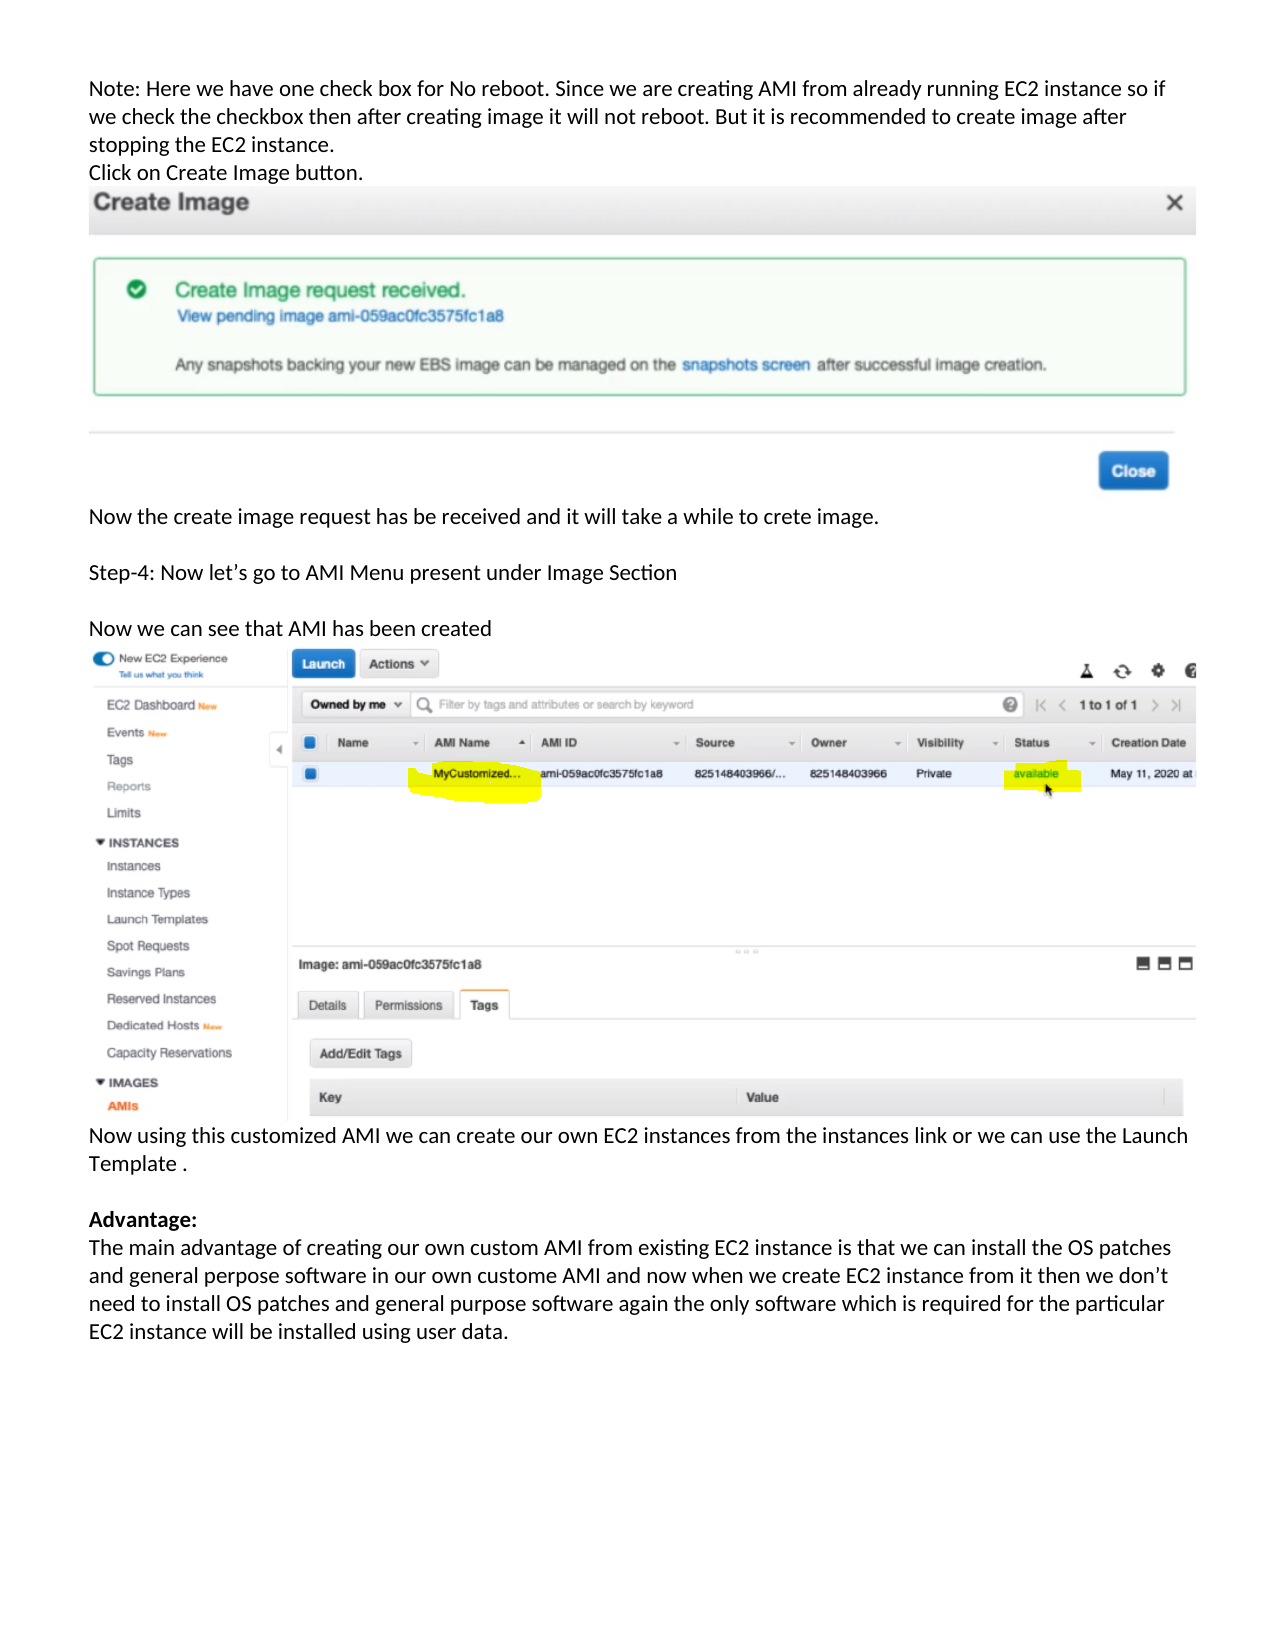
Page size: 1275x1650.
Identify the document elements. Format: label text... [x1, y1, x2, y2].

picture [88, 186, 1197, 502]
text Note: Here we have one check box for No reboot. Since we are creating AMI from already running EC2 instance so if we check the checkbox then after creating image it will not reboot. But it is recommended to create image after stopping the EC2 instance. [89, 74, 1196, 158]
text Now using this customized AMI we can create our own EC2 instances from the instances link or we can use the Launch Template . [89, 1121, 1196, 1177]
text Advantage: [89, 1205, 1196, 1233]
text Step-4: Now let’s go to AMI Menu present under Image Section [89, 558, 1196, 586]
text The main advantage of creating our own custom AMI from existing EC2 instance is that we can install the OS patches and general perpose software in our own custome AMI and now when we create EC2 instance from it then we don’t need to install OS patches and general purpose software again the only software which is required for the particular EC2 instance will be installed using user data. [89, 1233, 1196, 1345]
text Now we can see that AMI has been created [89, 614, 1196, 641]
text Now the create image request has be received and it will take a while to crete image. [89, 502, 1196, 530]
text Click on Create Image button. [89, 158, 1196, 186]
picture [88, 641, 1197, 1121]
